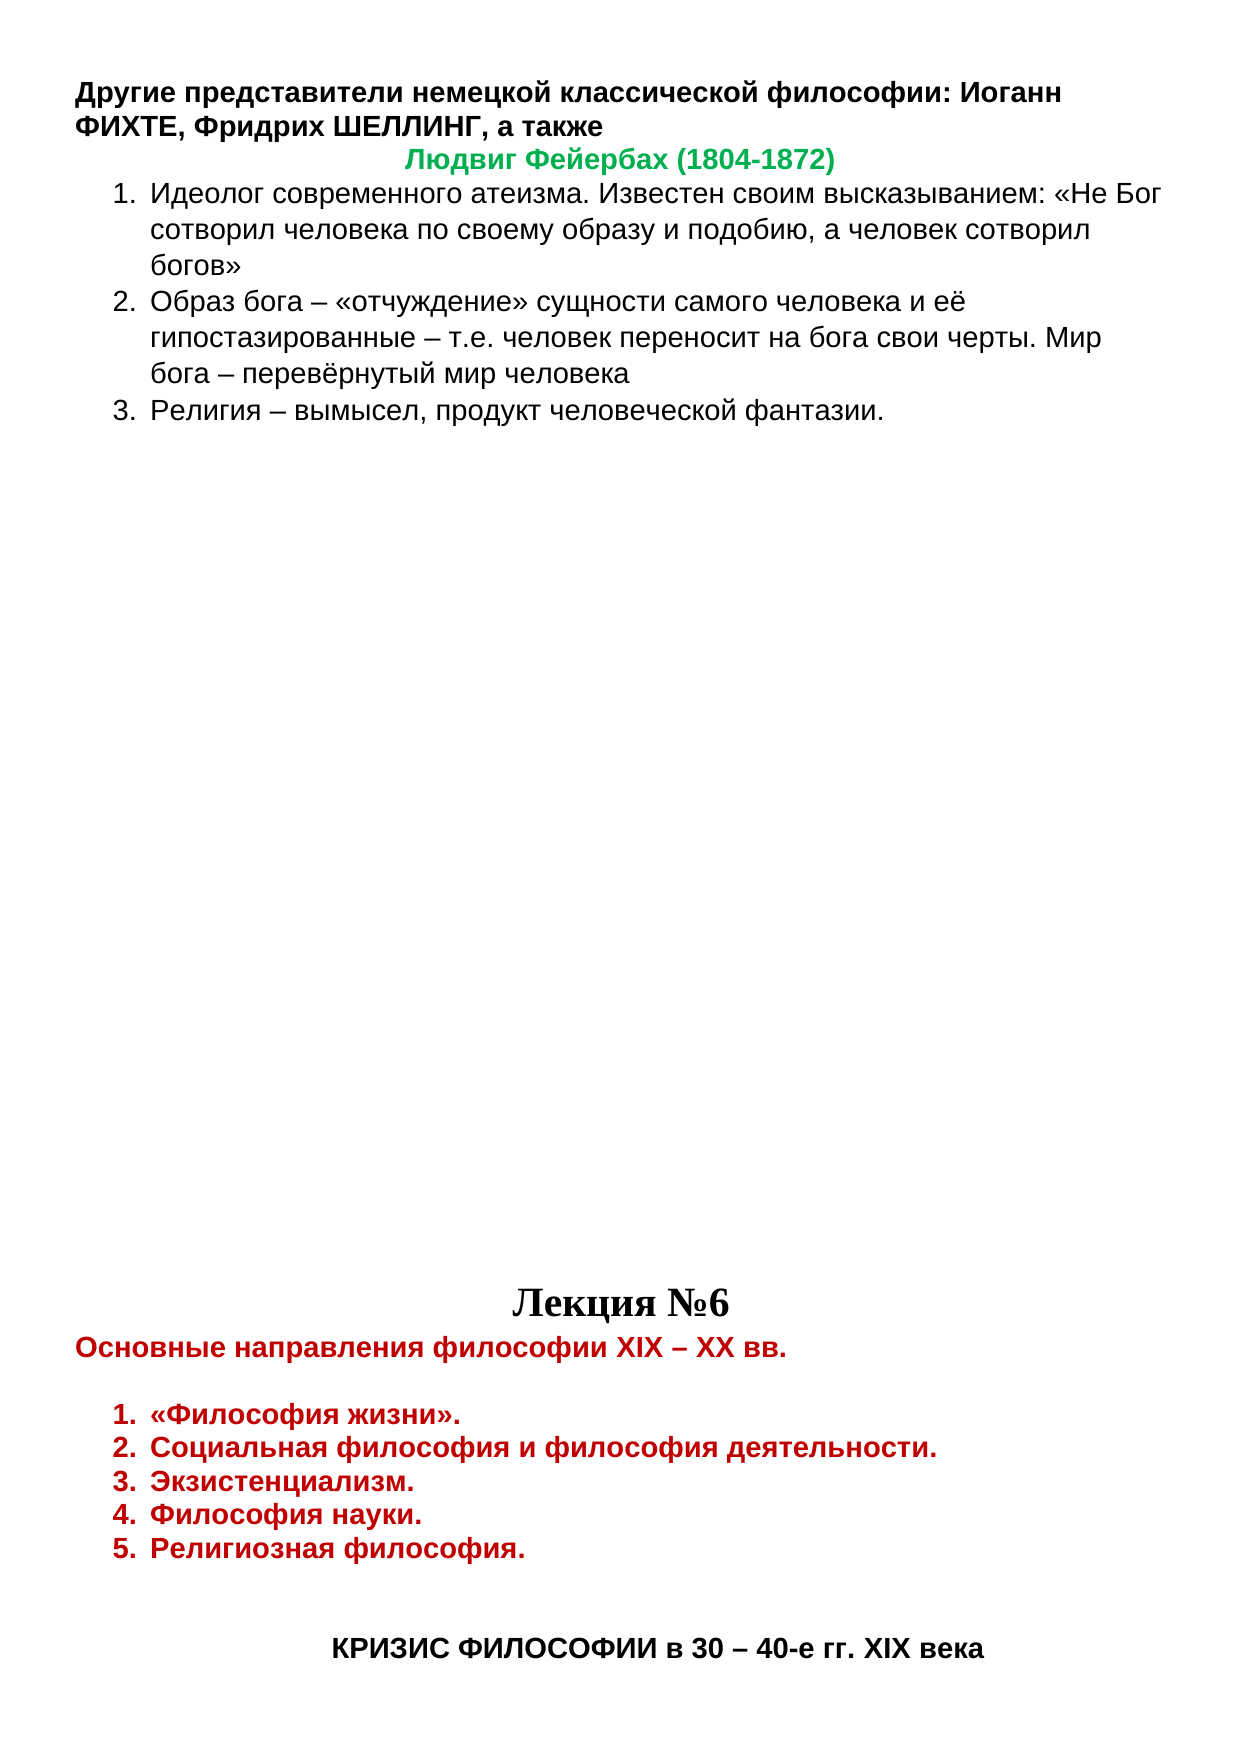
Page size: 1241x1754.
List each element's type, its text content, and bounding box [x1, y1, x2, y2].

list Идеолог современного атеизма. Известен своим высказыванием: «Не Бог сотворил человека по своему образу и подобию, а человек сотворил богов» [112, 176, 1165, 281]
list Социальная философия и философия деятельности. [112, 1430, 1165, 1464]
list «Философия жизни». [112, 1397, 1165, 1430]
text Другие представители немецкой классической философии: Иоганн ФИХТЕ, Фридрих ШЕЛЛИНГ, а также [75, 75, 1165, 142]
text Людвиг Фейербах (1804-1872) [75, 142, 1165, 176]
list Экзистенциализм. [112, 1464, 1165, 1497]
list Образ бога – «отчуждение» сущности самого человека и её гипостазированные – т.е. человек переносит на бога свои черты. Мир бога – перевёрнутый мир человека [112, 284, 1165, 390]
subtitle Лекция №6 [75, 1278, 1165, 1326]
list Религиозная философия. [112, 1531, 1165, 1564]
list Философия науки. [112, 1497, 1165, 1531]
list Религия – вымысел, продукт человеческой фантазии. [112, 392, 1165, 426]
text Основные направления философии XIX – XX вв. [75, 1329, 1165, 1363]
text КРИЗИС ФИЛОСОФИИ в 30 – 40-е гг. XIX века [150, 1631, 1165, 1665]
